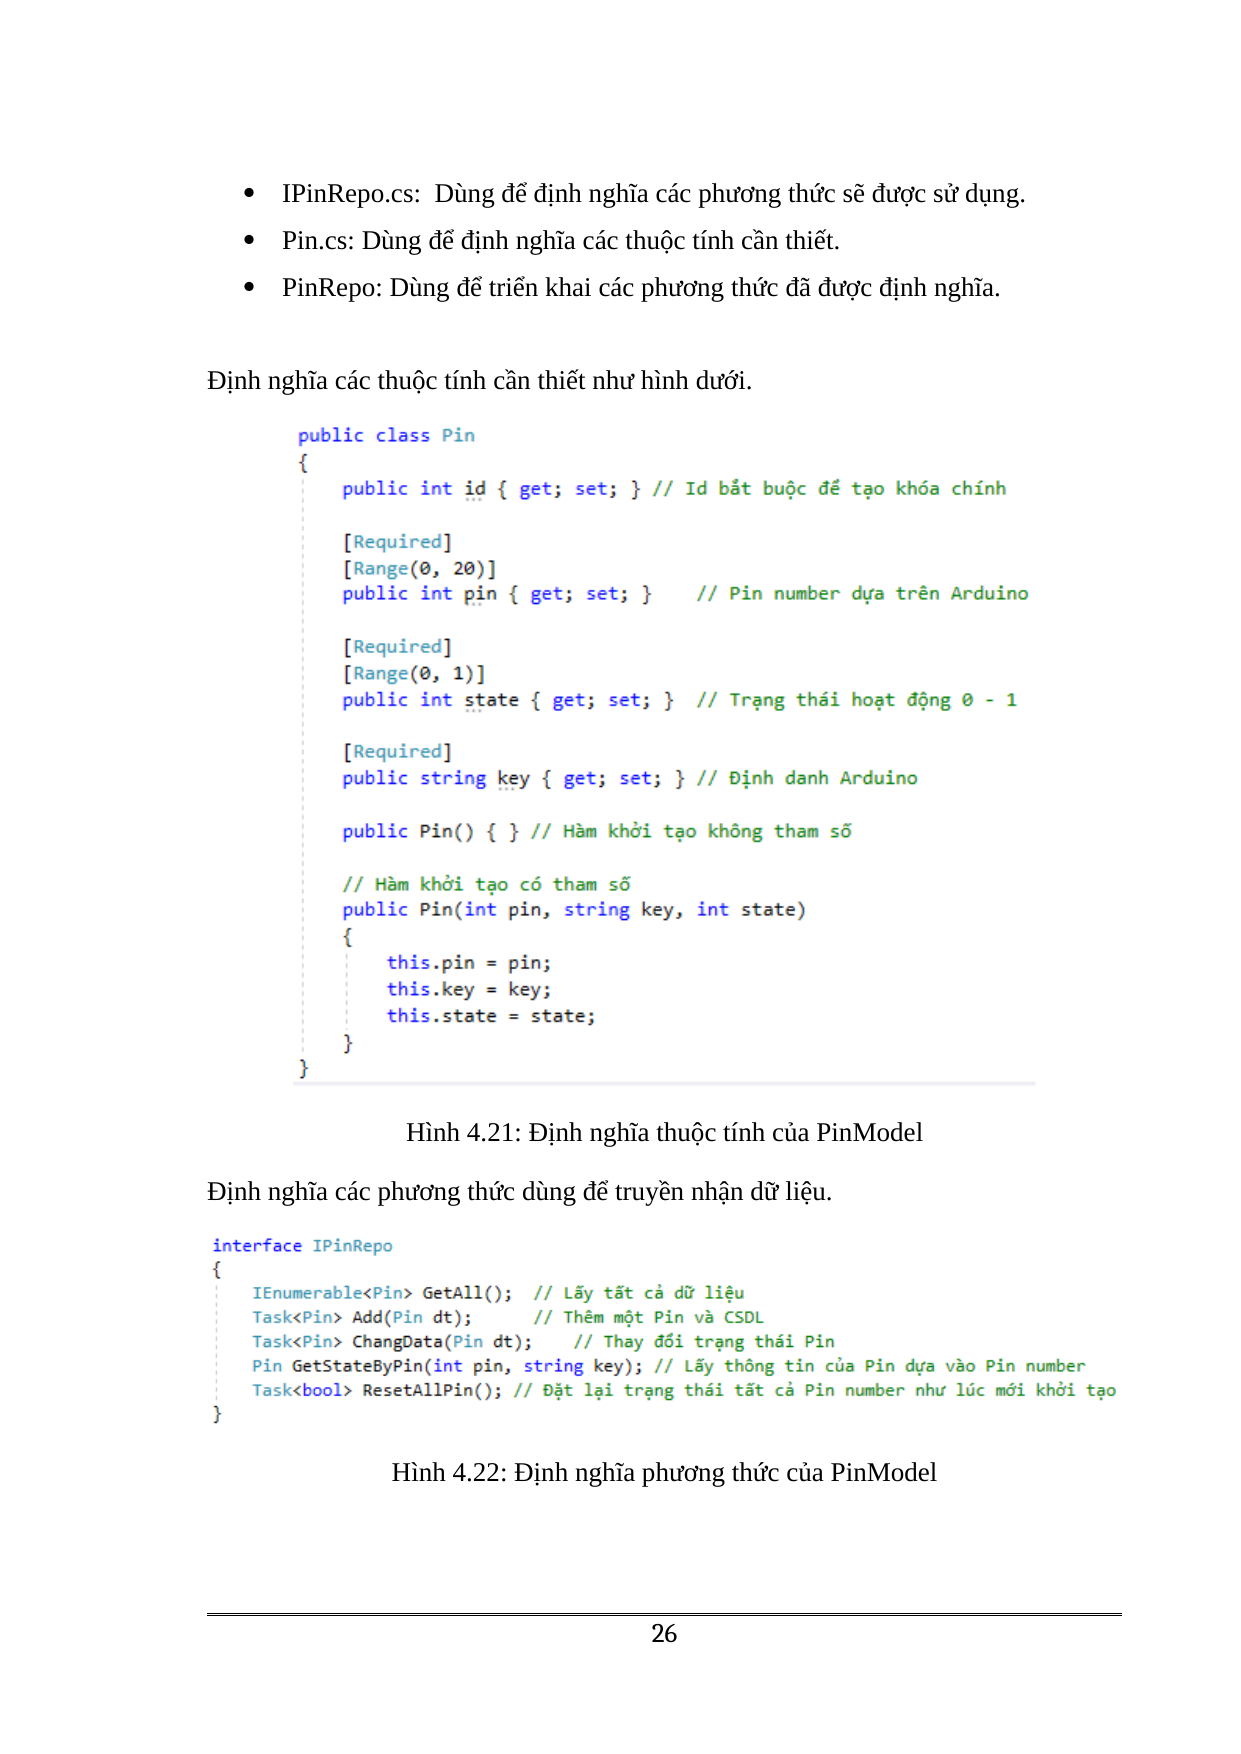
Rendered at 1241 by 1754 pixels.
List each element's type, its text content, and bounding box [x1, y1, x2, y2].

picture [293, 423, 1036, 1088]
picture [206, 1234, 1123, 1429]
text Định nghĩa các thuộc tính cần thiết như hình dưới. [207, 364, 1122, 396]
text Định nghĩa các phương thức dùng để truyền nhận dữ liệu. [207, 1175, 1122, 1206]
list IPinRepo.cs: Dùng để định nghĩa các phương thức sẽ được sử dụng. [244, 177, 1122, 208]
list PinRepo: Dùng để triển khai các phương thức đã được định nghĩa. [244, 271, 1122, 302]
list Pin.cs: Dùng để định nghĩa các thuộc tính cần thiết. [244, 224, 1122, 255]
